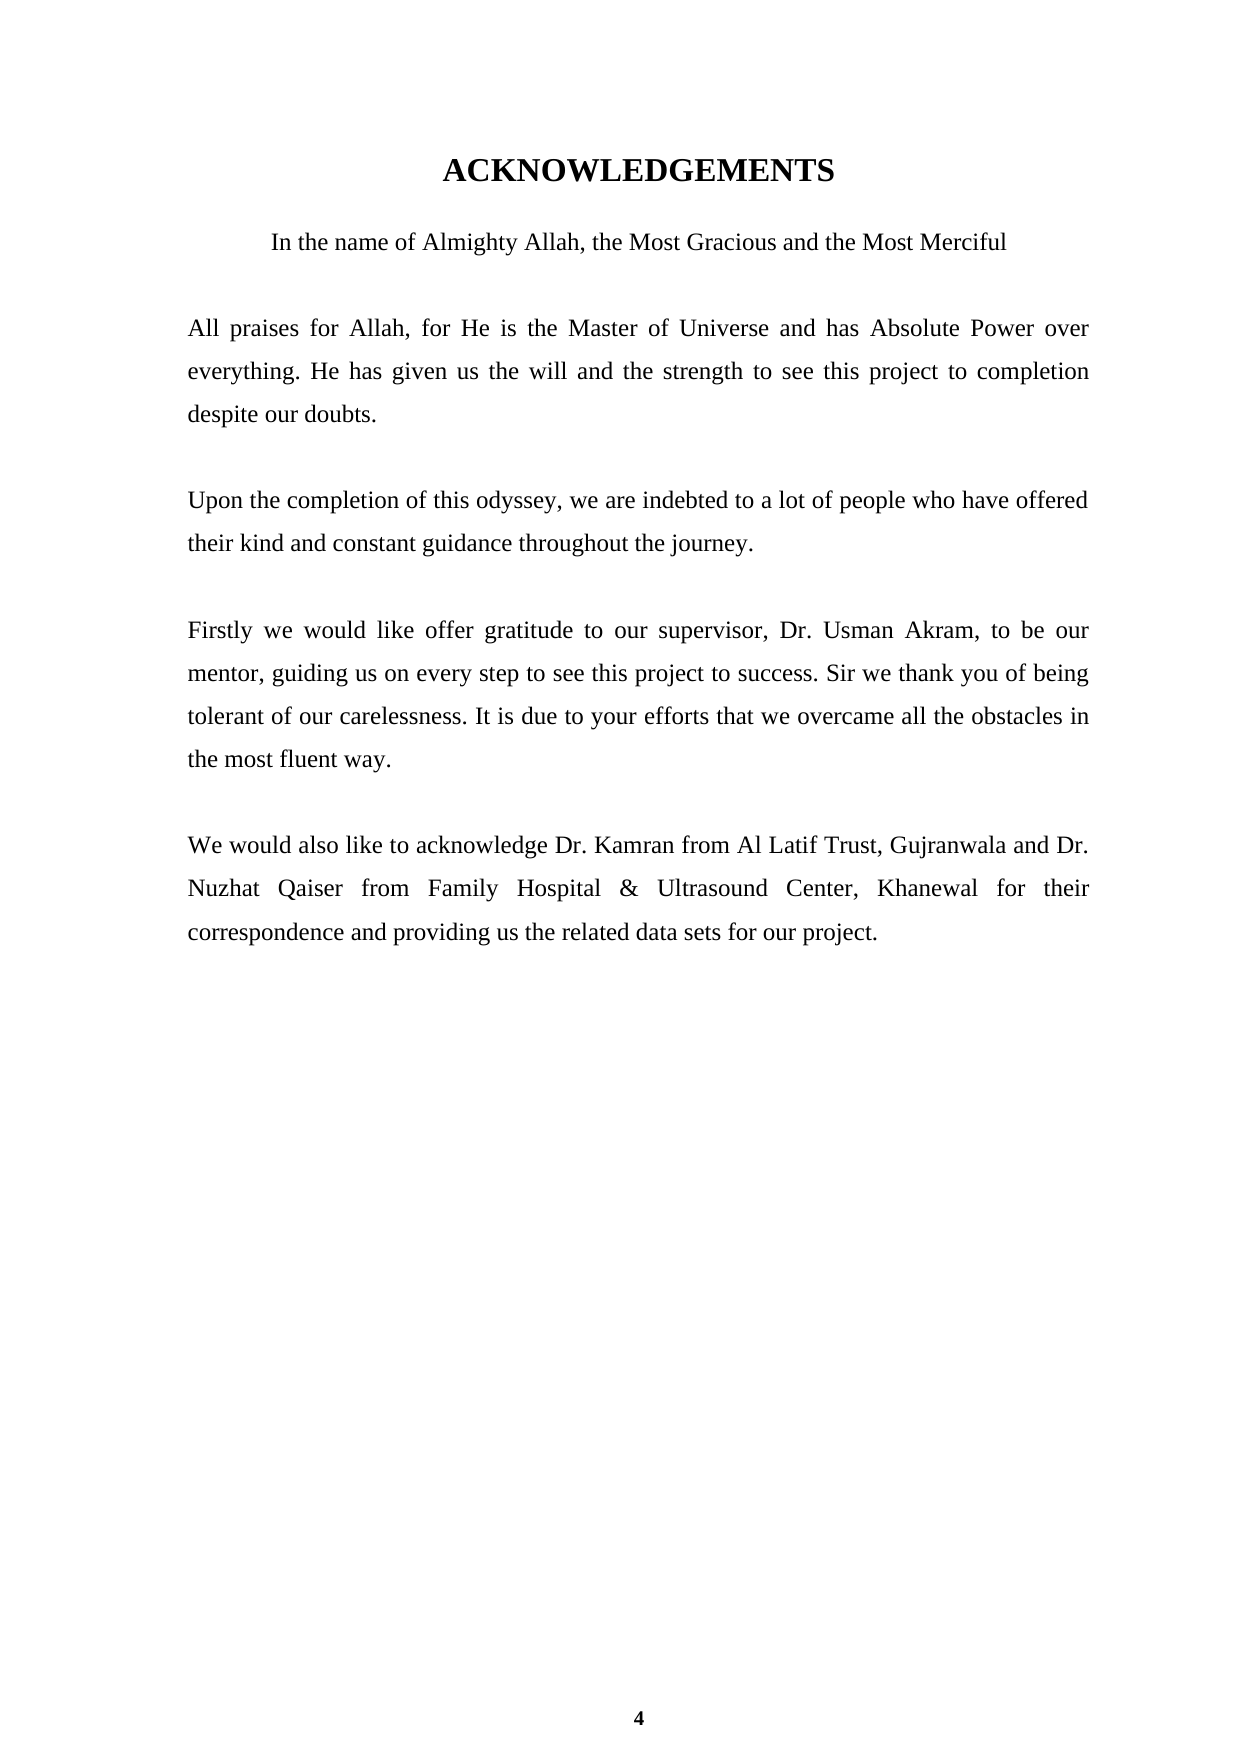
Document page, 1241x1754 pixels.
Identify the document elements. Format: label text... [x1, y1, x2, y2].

text Firstly we would like offer gratitude to our supervisor, Dr. Usman Akram, to be our mentor, guiding us on every step to see this project to success. Sir we thank you of being tolerant of our carelessness. It is due to your efforts that we overcame all the obstacles in the most fluent way. [187, 615, 1090, 773]
text ACKNOWLEDGEMENTS [187, 150, 1090, 188]
text In the name of Almighty Allah, the Most Gracious and the Most Merciful [187, 227, 1090, 255]
text We would also like to acknowledge Dr. Kamran from Al Latif Trust, Gujranwala and Dr. Nuzhat Qaiser from Family Hospital & Ultrasound Center, Khanewal for their correspondence and providing us the related data sets for our project. [187, 830, 1090, 945]
text Upon the completion of this odyssey, we are indebted to a lot of people who have offered their kind and constant guidance throughout the journey. [187, 485, 1090, 557]
text All praises for Allah, for He is the Master of Universe and has Absolute Power over everything. He has given us the will and the strength to see this project to completion despite our doubts. [187, 313, 1090, 428]
